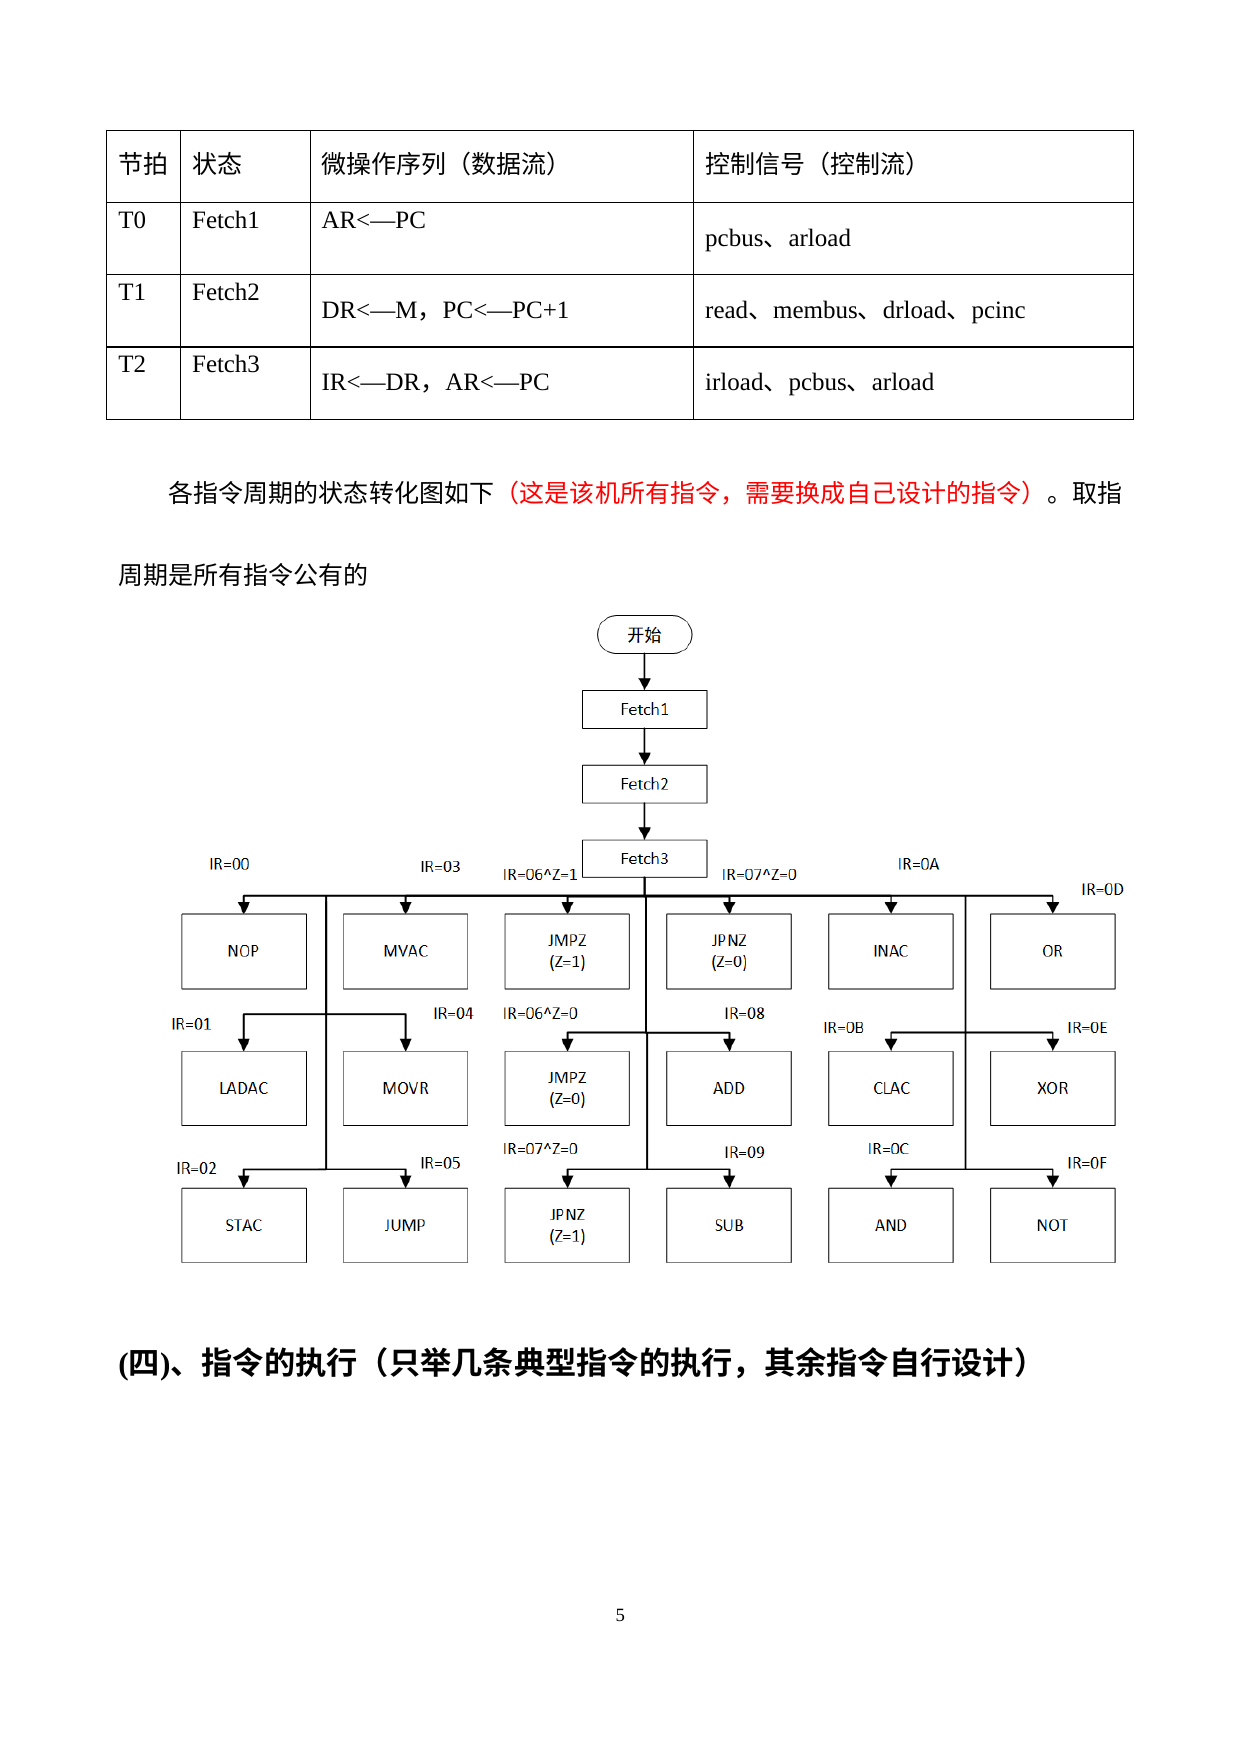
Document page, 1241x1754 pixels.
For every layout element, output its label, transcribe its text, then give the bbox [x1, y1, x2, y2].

picture [161, 614, 1133, 1263]
table_cell Fetch1 [181, 203, 310, 274]
table_cell T2 [107, 348, 180, 419]
subtitle (四)、指令的执行（只举几条典型指令的执行，其余指令自行设计） [118, 1328, 1122, 1393]
text 各指令周期的状态转化图如下（这是该机所有指令，需要换成自己设计的指令）。取指周期是所有指令公有的 [118, 459, 1122, 606]
table_cell IR<—DR，AR<—PC [311, 348, 693, 419]
table_header 节拍 [107, 131, 180, 202]
table_header 控制信号（控制流） [694, 131, 1133, 202]
table_cell irload、pcbus、arload [694, 348, 1133, 419]
table_header 状态 [181, 131, 310, 202]
table_cell read、membus、drload、pcinc [694, 275, 1133, 346]
table_cell Fetch3 [181, 348, 310, 419]
table_cell pcbus、arload [694, 203, 1133, 274]
table_cell T1 [107, 275, 180, 346]
table_header 微操作序列（数据流） [311, 131, 693, 202]
table_cell Fetch2 [181, 275, 310, 346]
table_cell DR<—M，PC<—PC+1 [311, 275, 693, 346]
table_cell AR<—PC [311, 203, 693, 274]
table_cell T0 [107, 203, 180, 274]
